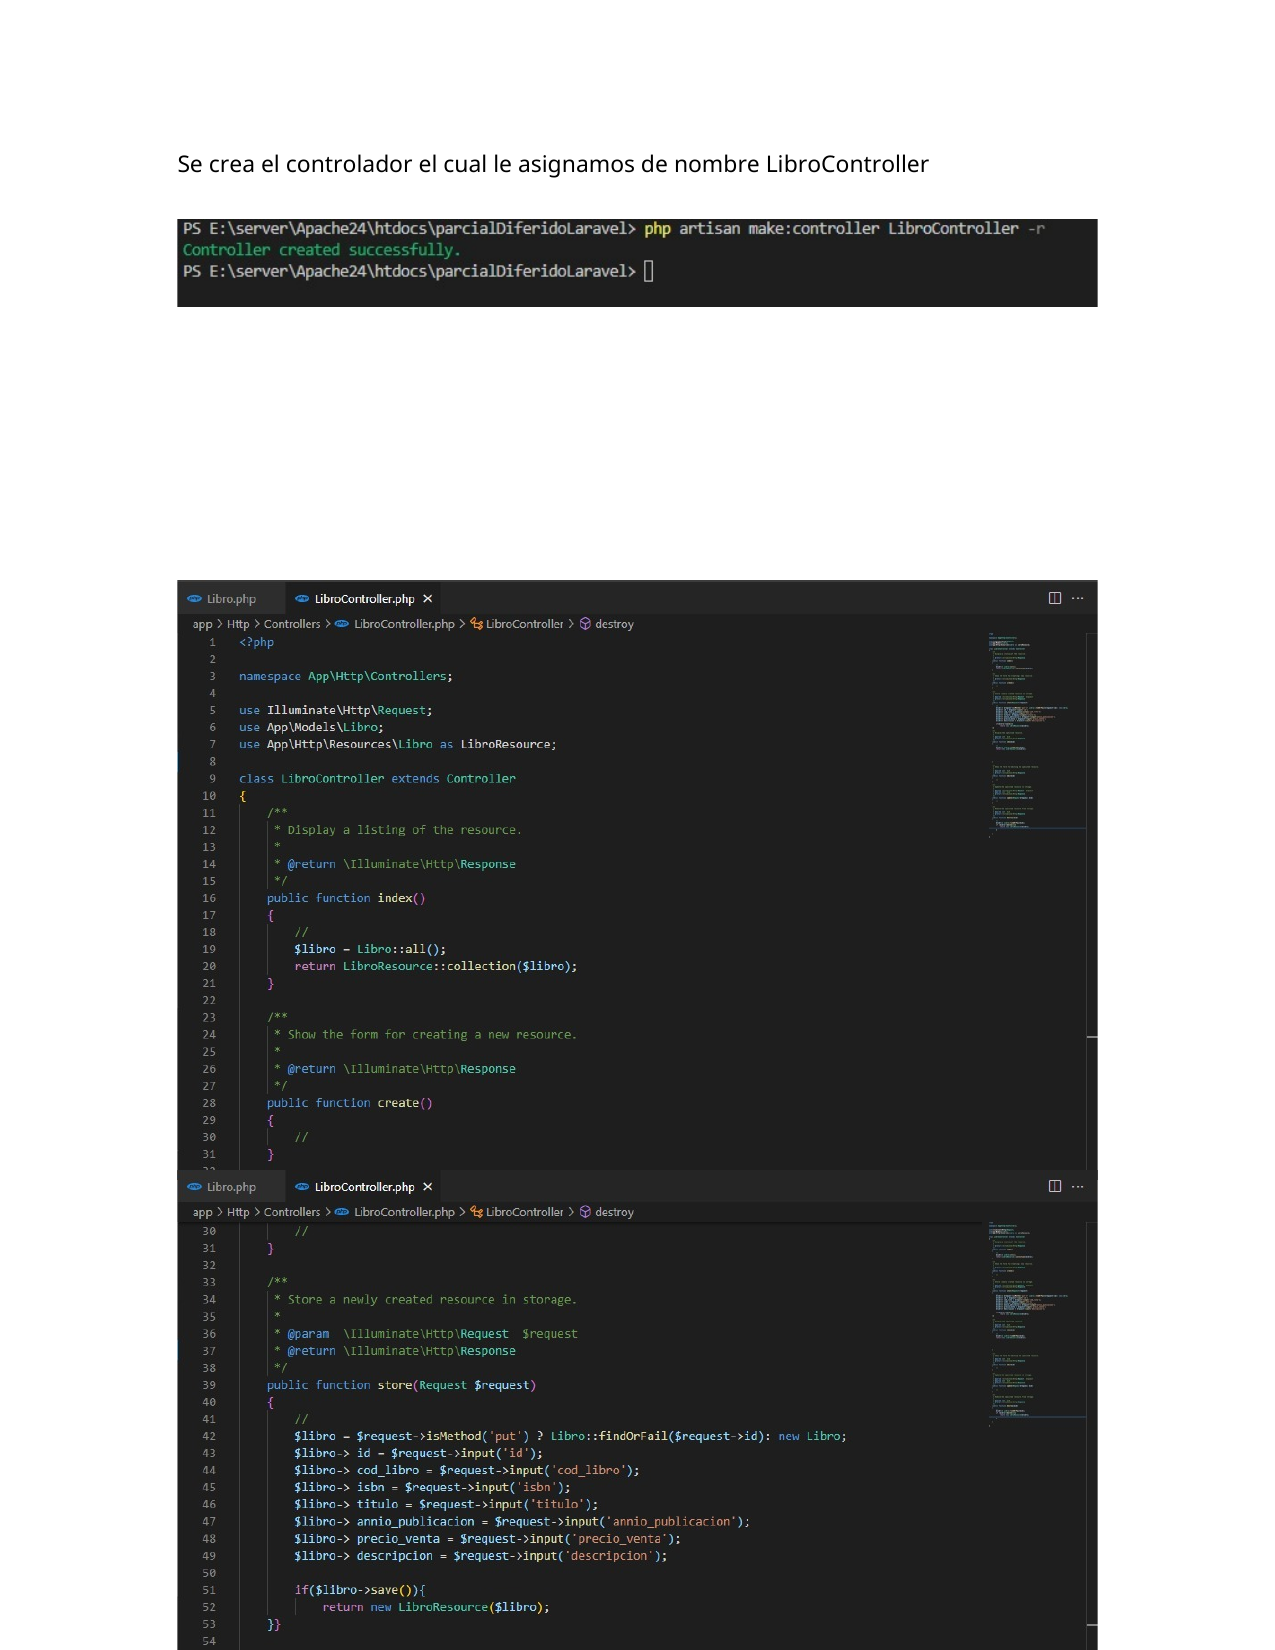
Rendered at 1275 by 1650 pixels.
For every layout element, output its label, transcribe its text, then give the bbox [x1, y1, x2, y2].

text Se crea el controlador el cual le asignamos de nombre LibroController [177, 148, 1098, 179]
picture [177, 219, 1098, 307]
picture [177, 580, 1098, 1650]
